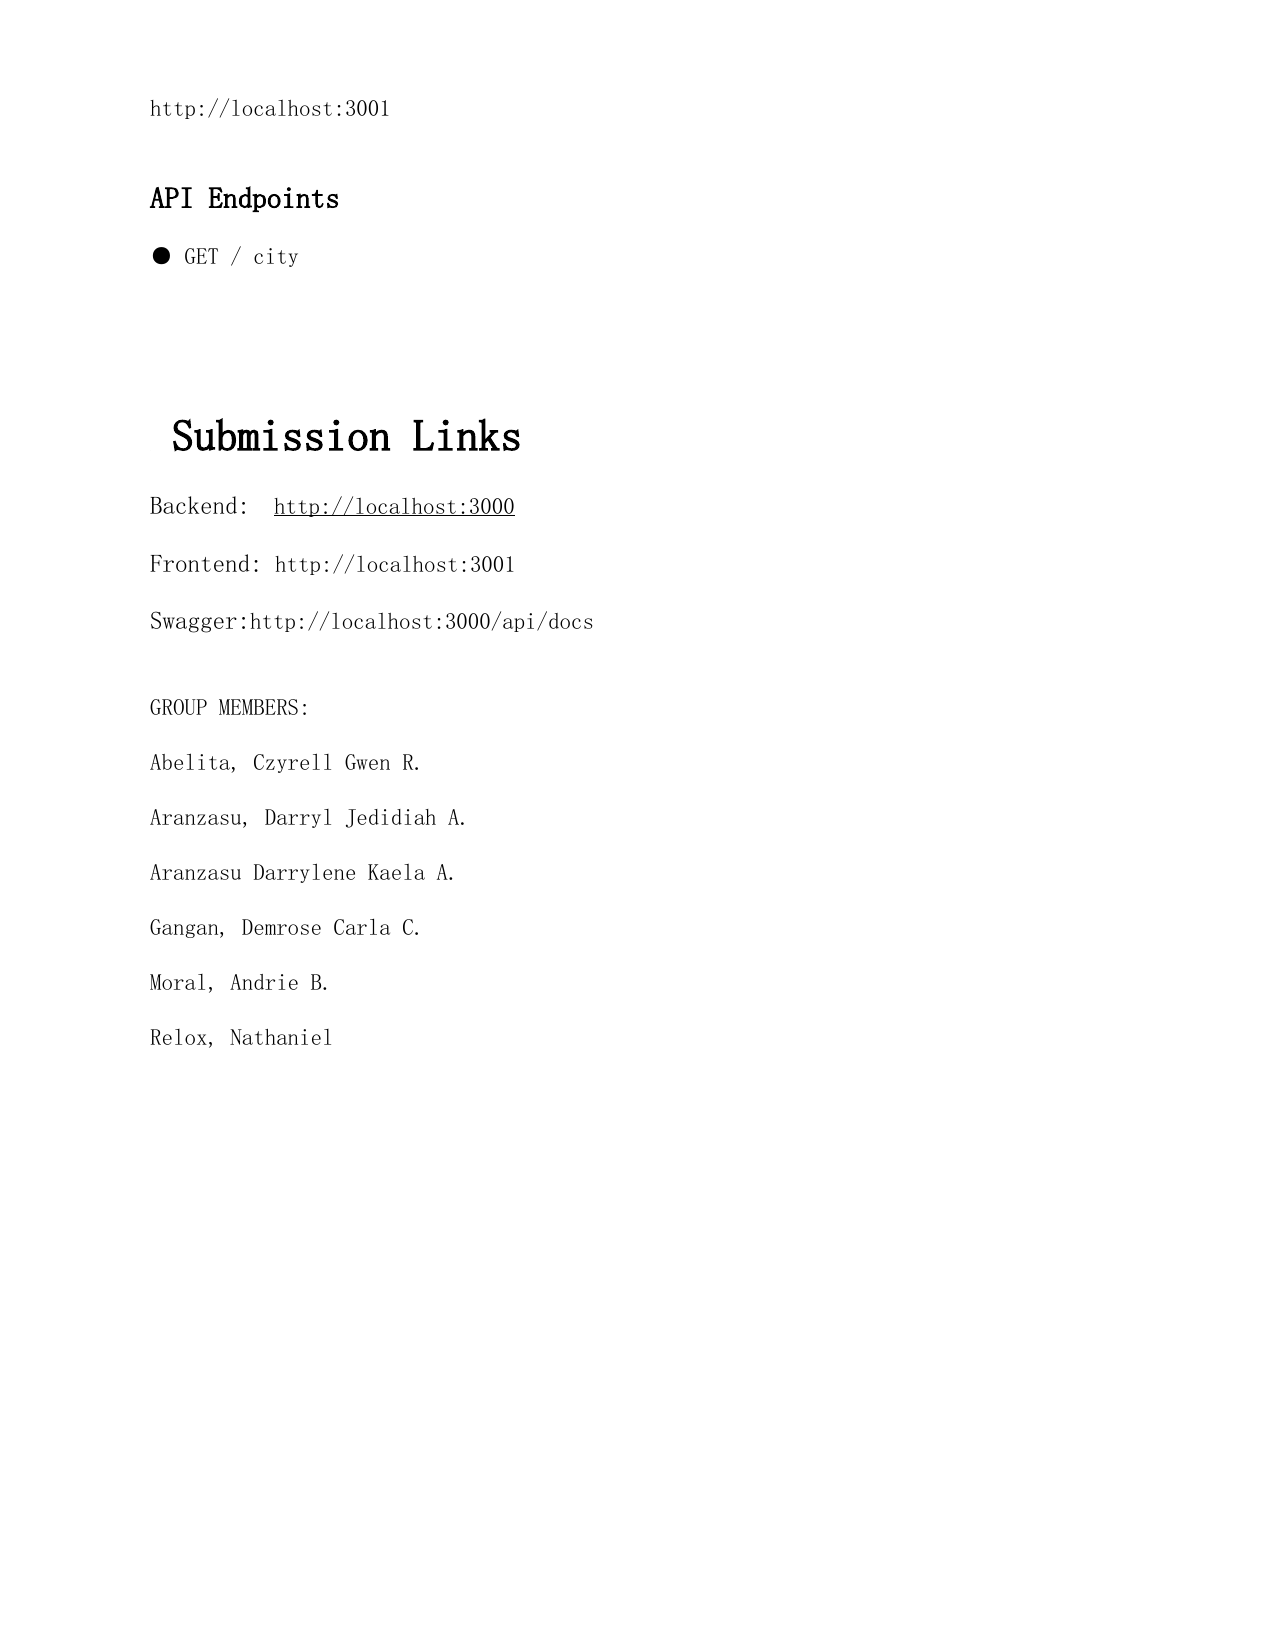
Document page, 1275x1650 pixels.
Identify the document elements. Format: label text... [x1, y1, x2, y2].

text http://localhost:3001 [150, 94, 1125, 120]
text API Endpoints [150, 179, 1125, 212]
text Abelita, Czyrell Gwen R. [150, 747, 1125, 773]
text Moral, Andrie B. [150, 967, 1125, 993]
text Aranzasu Darrylene Kaela A. [150, 857, 1125, 883]
text Aranzasu, Darryl Jedidiah A. [150, 802, 1125, 828]
text Backend: http://localhost:3000 [150, 489, 1125, 518]
text Frontend: http://localhost:3001 [150, 547, 1125, 576]
text ● GET / city [150, 242, 1125, 268]
text Swagger:http://localhost:3000/api/docs [150, 605, 1125, 663]
text Submission Links [150, 407, 1125, 457]
text GROUP MEMBERS: [150, 692, 1125, 718]
text Relox, Nathaniel [150, 1022, 1125, 1048]
text Gangan, Demrose Carla C. [150, 912, 1125, 938]
